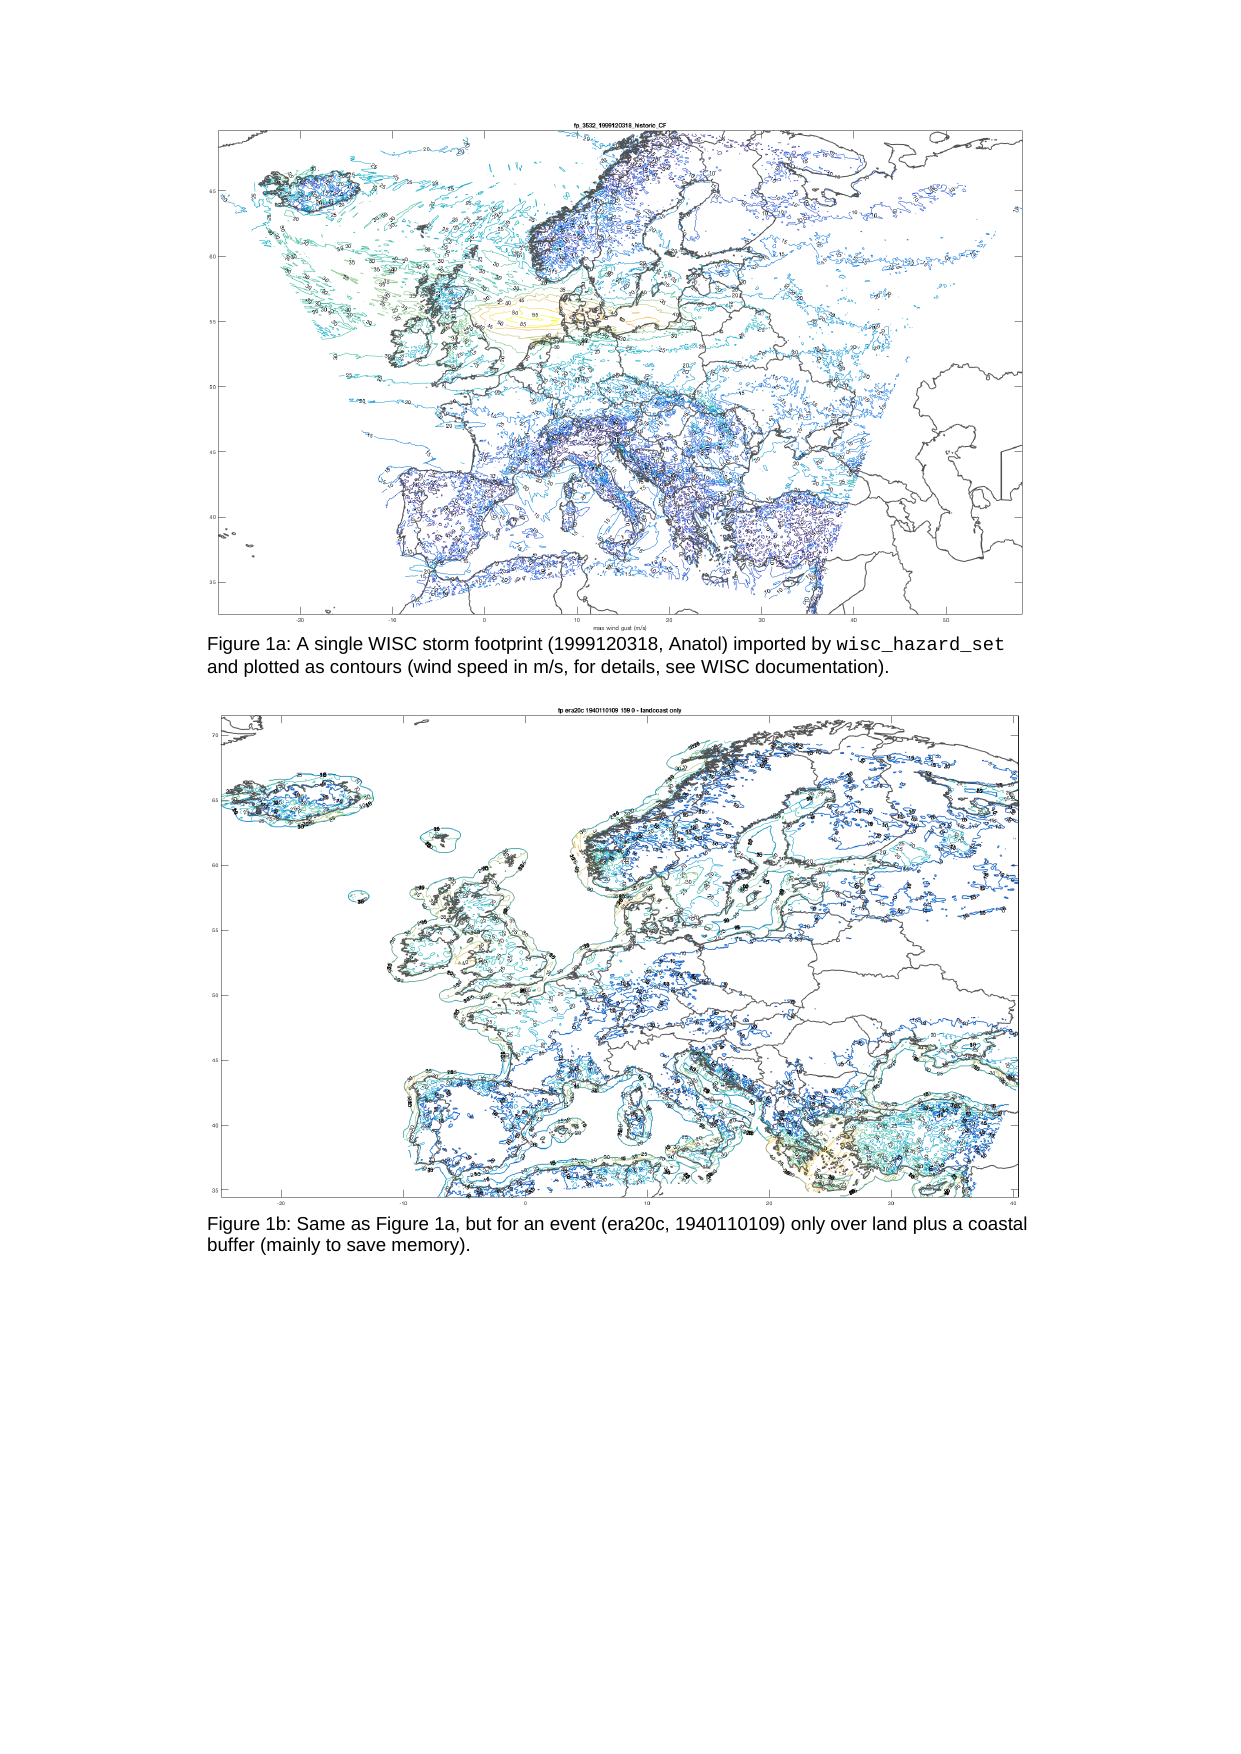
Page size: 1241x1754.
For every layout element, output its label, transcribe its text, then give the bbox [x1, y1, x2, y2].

picture [206, 118, 1028, 633]
text Figure 1b: Same as Figure 1a, but for an event (era20c, 1940110109) only over land plus a coastal buffer (mainly to save memory). [207, 1212, 1028, 1256]
text Figure 1a: A single WISC storm footprint (1999120318, Anatol) imported by wisc_hazard_set and plotted as contours (wind speed in m/s, for details, see WISC documentation). [207, 633, 1028, 678]
picture [206, 704, 1026, 1213]
